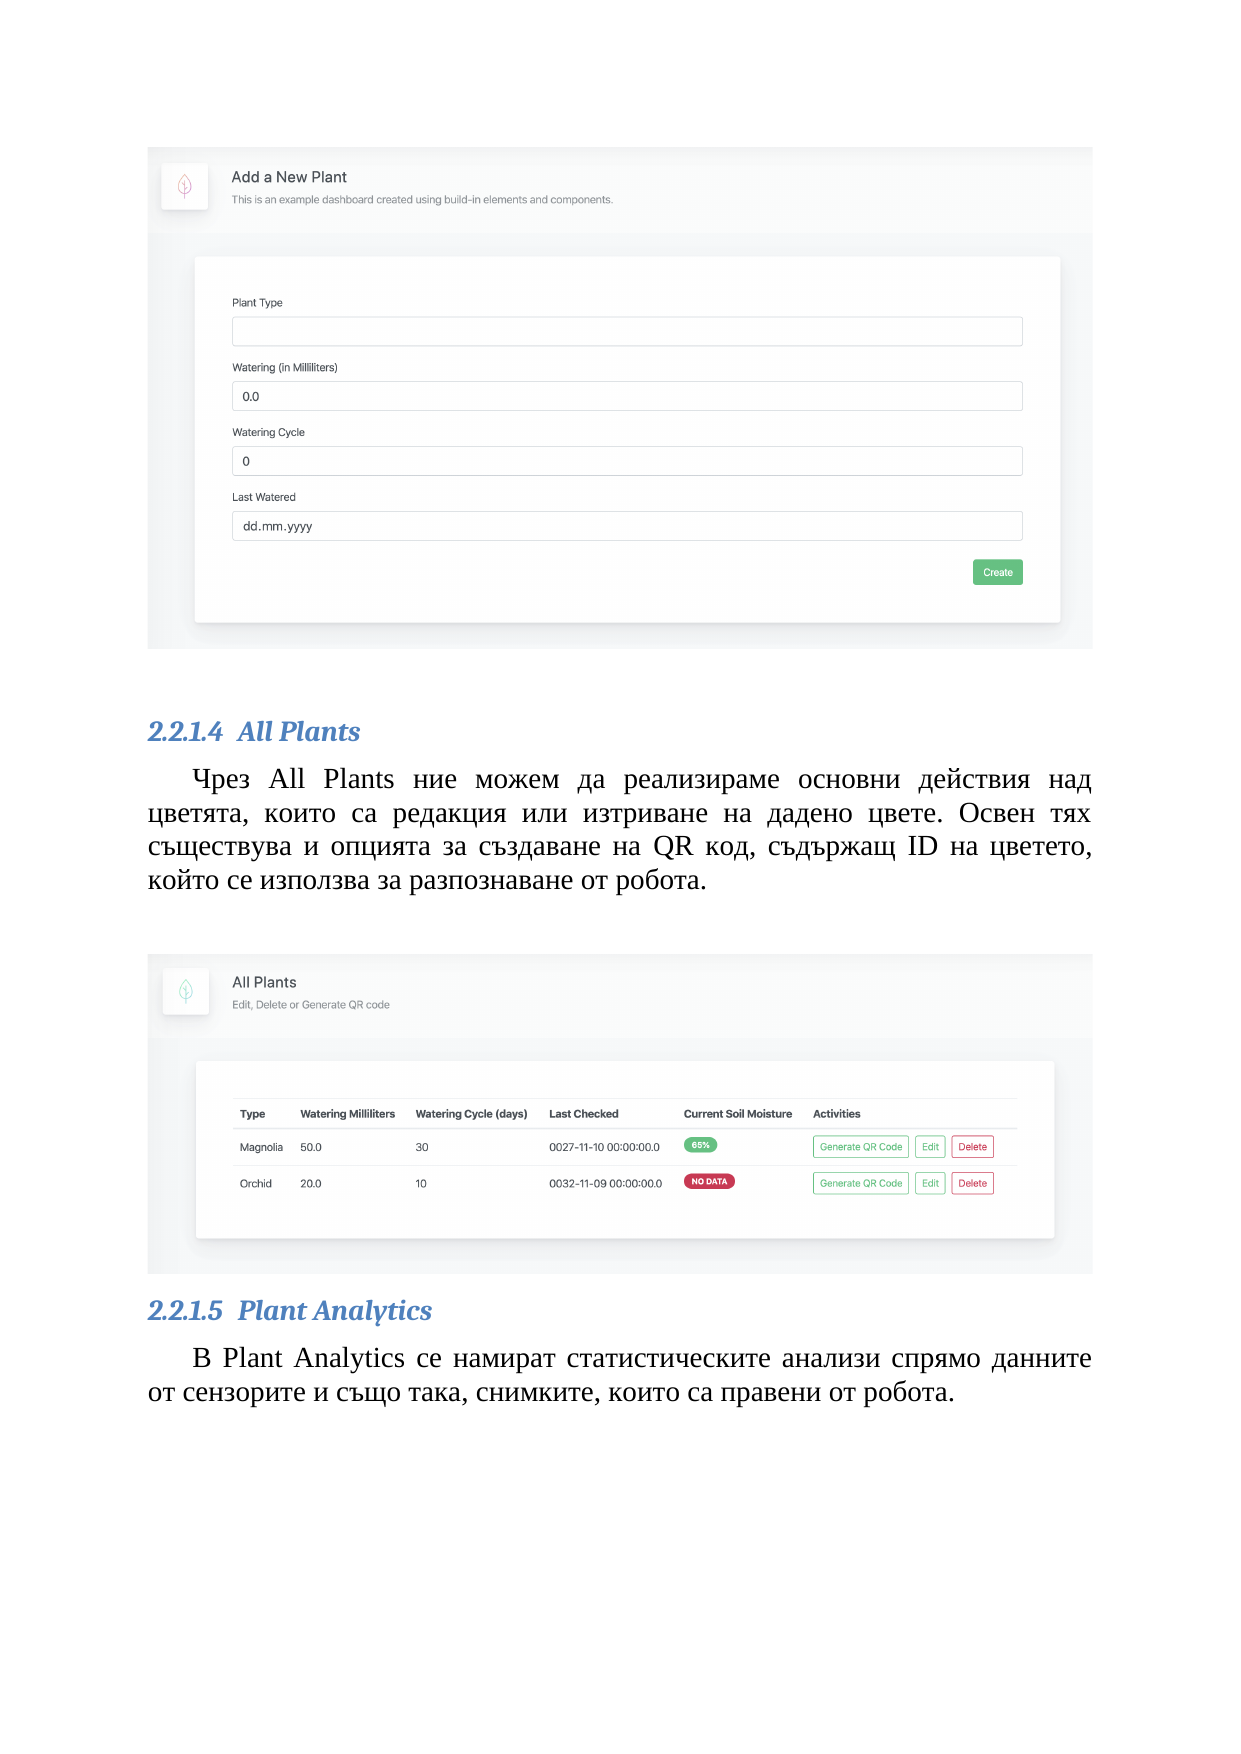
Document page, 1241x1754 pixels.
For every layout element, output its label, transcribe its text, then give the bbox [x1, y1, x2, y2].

text Чрез All Plants ние можем да реализираме основни действия над цветята, които са редакция или изтриване на дадено цвете. Освен тях съществува и опцията за създаване на QR код, съдържащ ID на цветето, който се използва за разпознаване от робота. [148, 761, 1093, 896]
picture [147, 147, 1093, 649]
subtitle All Plants [148, 715, 1093, 749]
picture [147, 954, 1093, 1274]
text В Plant Analytics се намират статистическите анализи спрямо данните от сензорите и също така, снимките, които са правени от робота. [148, 1340, 1093, 1407]
subtitle Plant Analytics [148, 1294, 1093, 1328]
